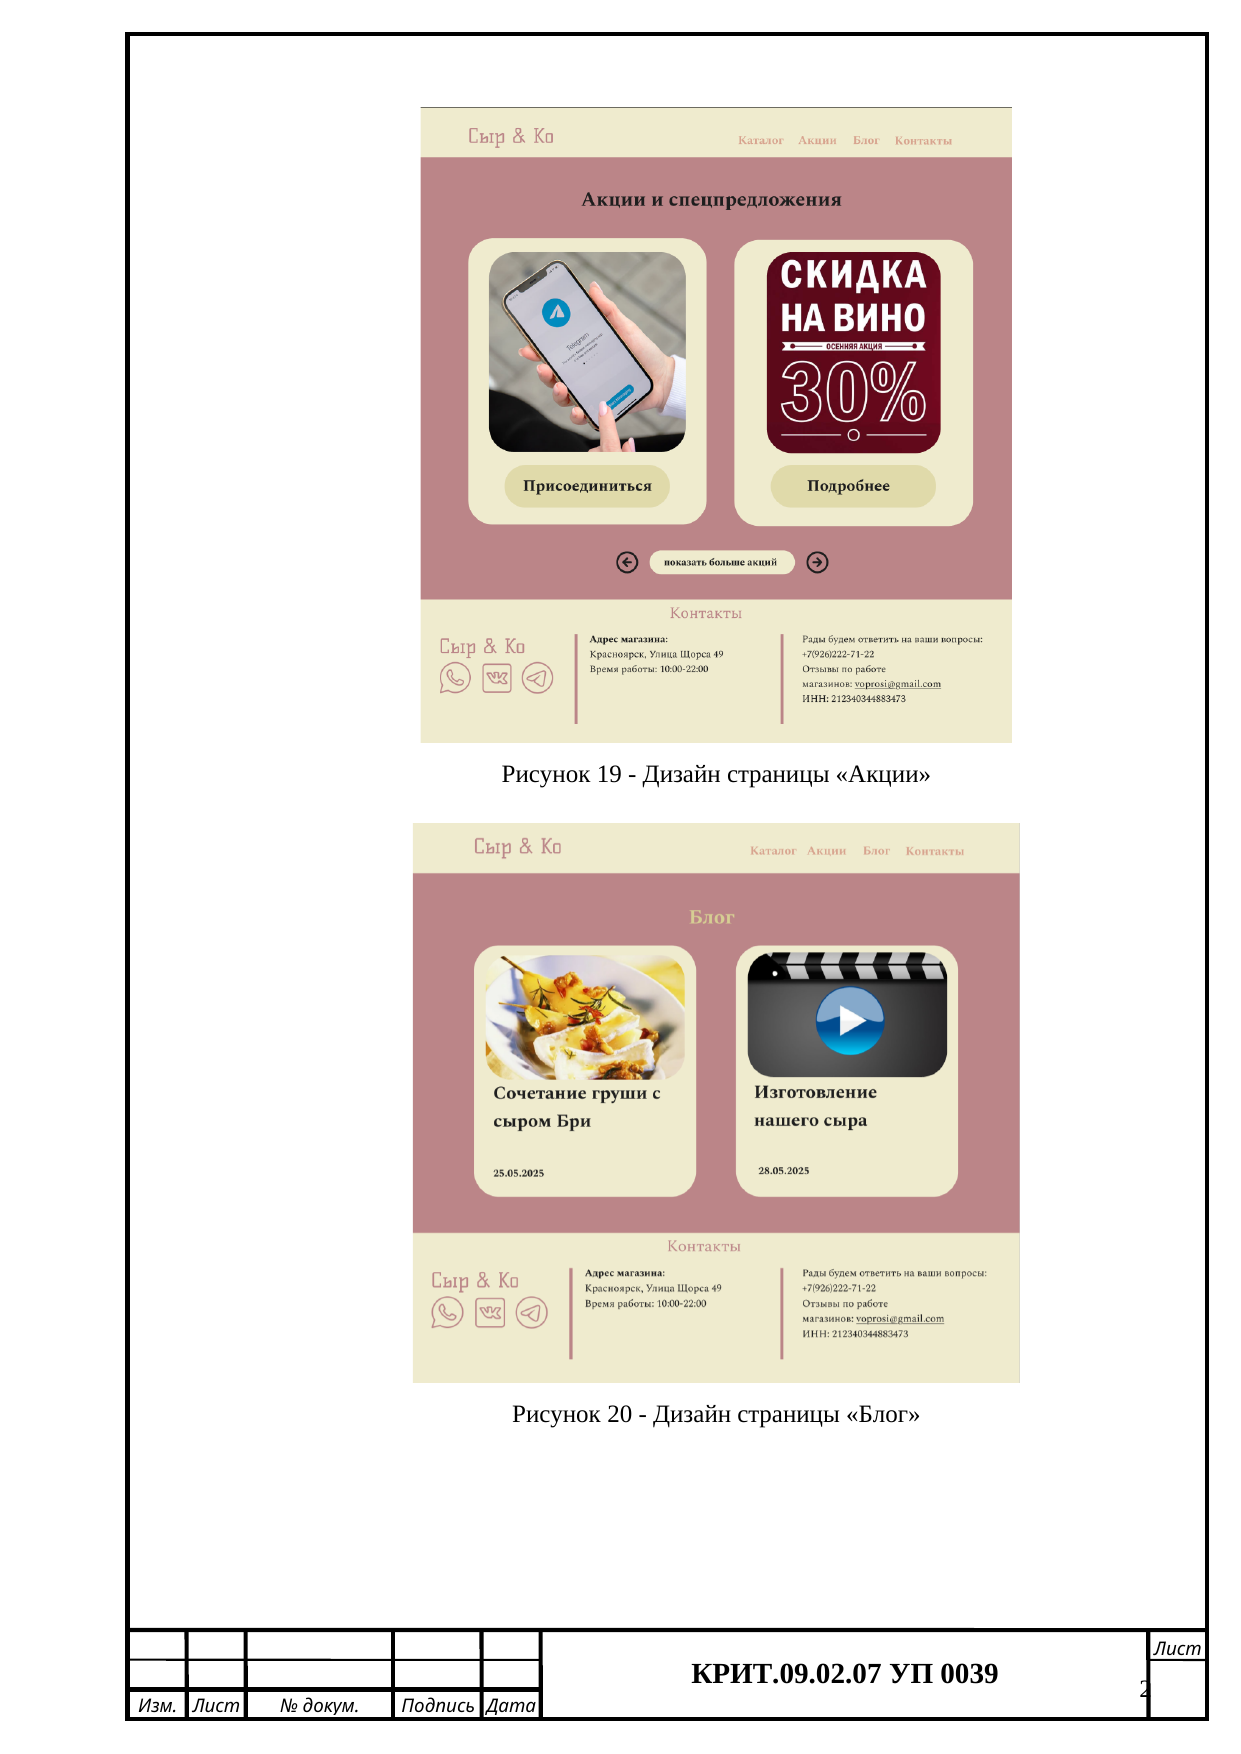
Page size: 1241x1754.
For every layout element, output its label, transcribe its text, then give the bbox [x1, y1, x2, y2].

text Рисунок 20 - Дизайн страницы «Блог» [177, 1399, 1211, 1428]
picture [412, 823, 1020, 1383]
picture [420, 107, 1012, 743]
text Рисунок 19 - Дизайн страницы «Акции» [177, 759, 1211, 788]
